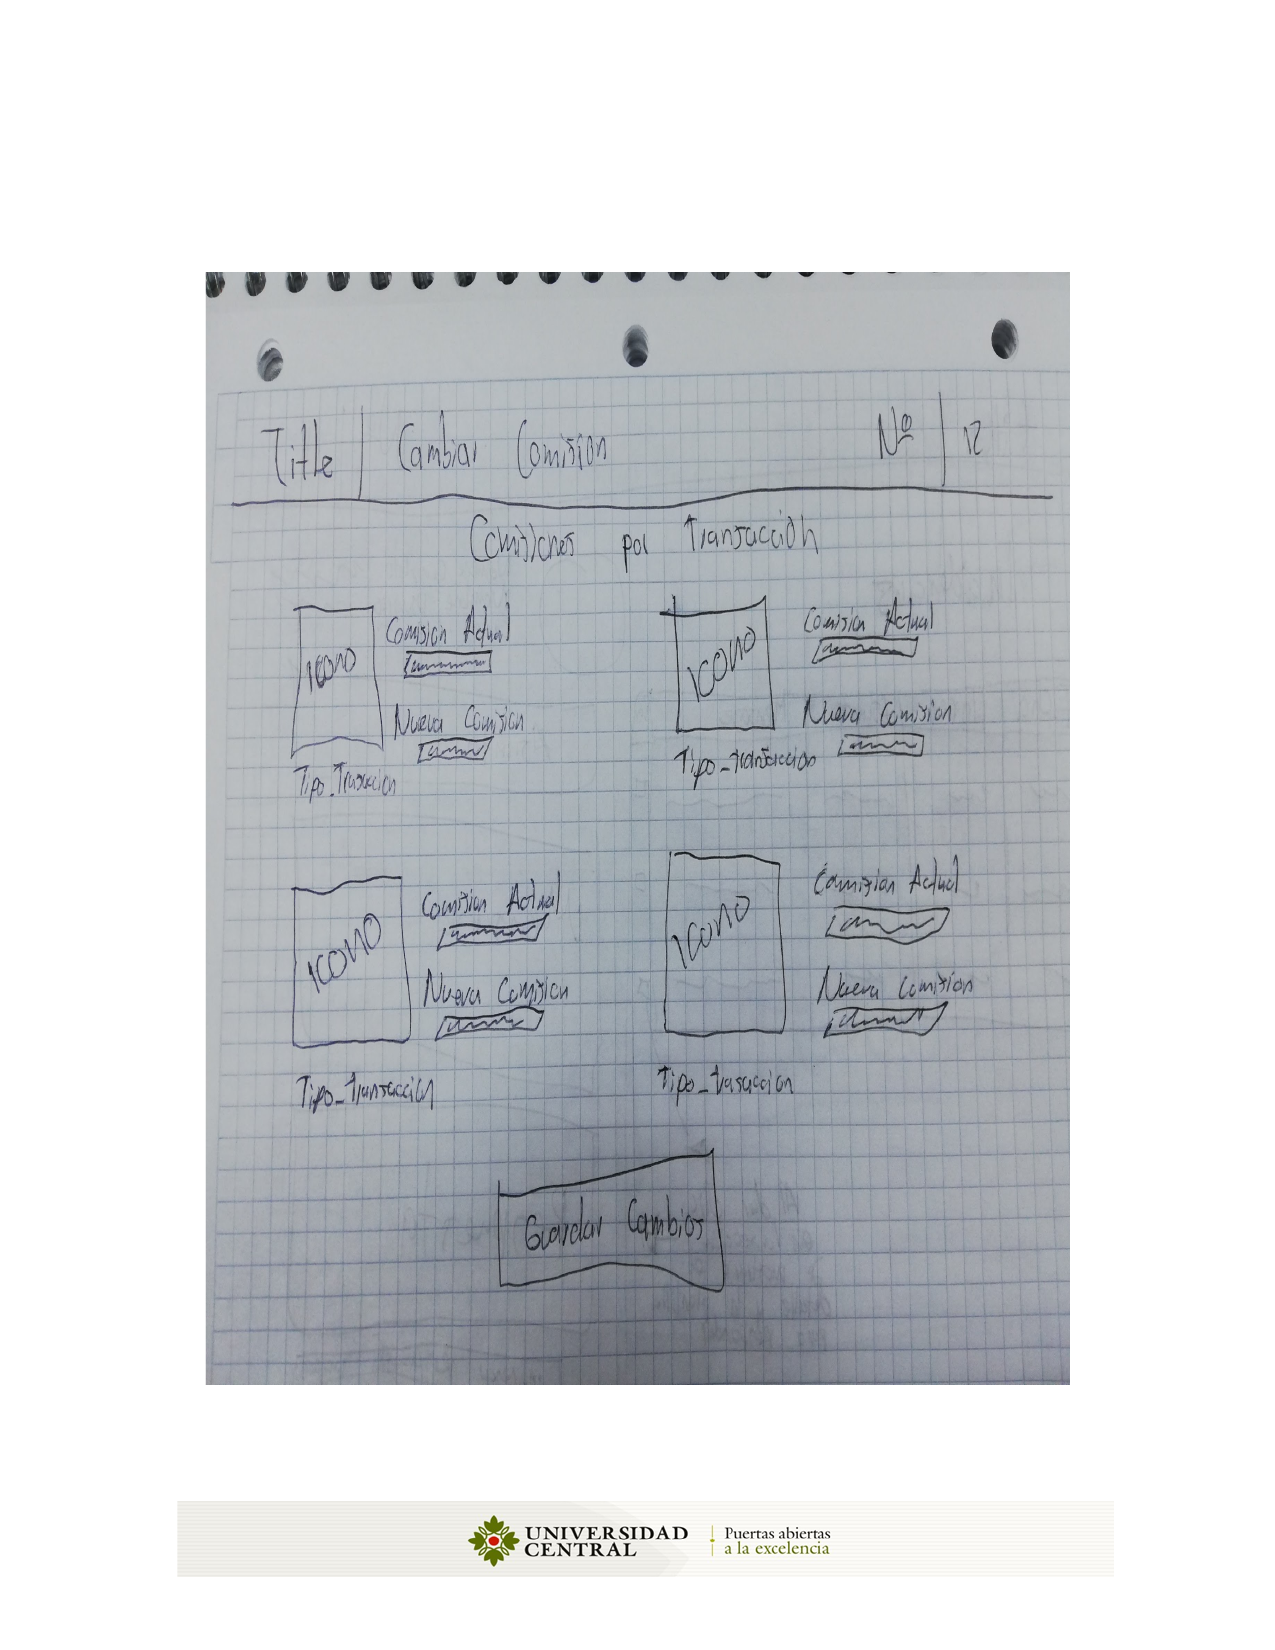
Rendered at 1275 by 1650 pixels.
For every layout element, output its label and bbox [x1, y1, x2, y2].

picture [177, 1501, 1115, 1577]
picture [206, 273, 1070, 1384]
